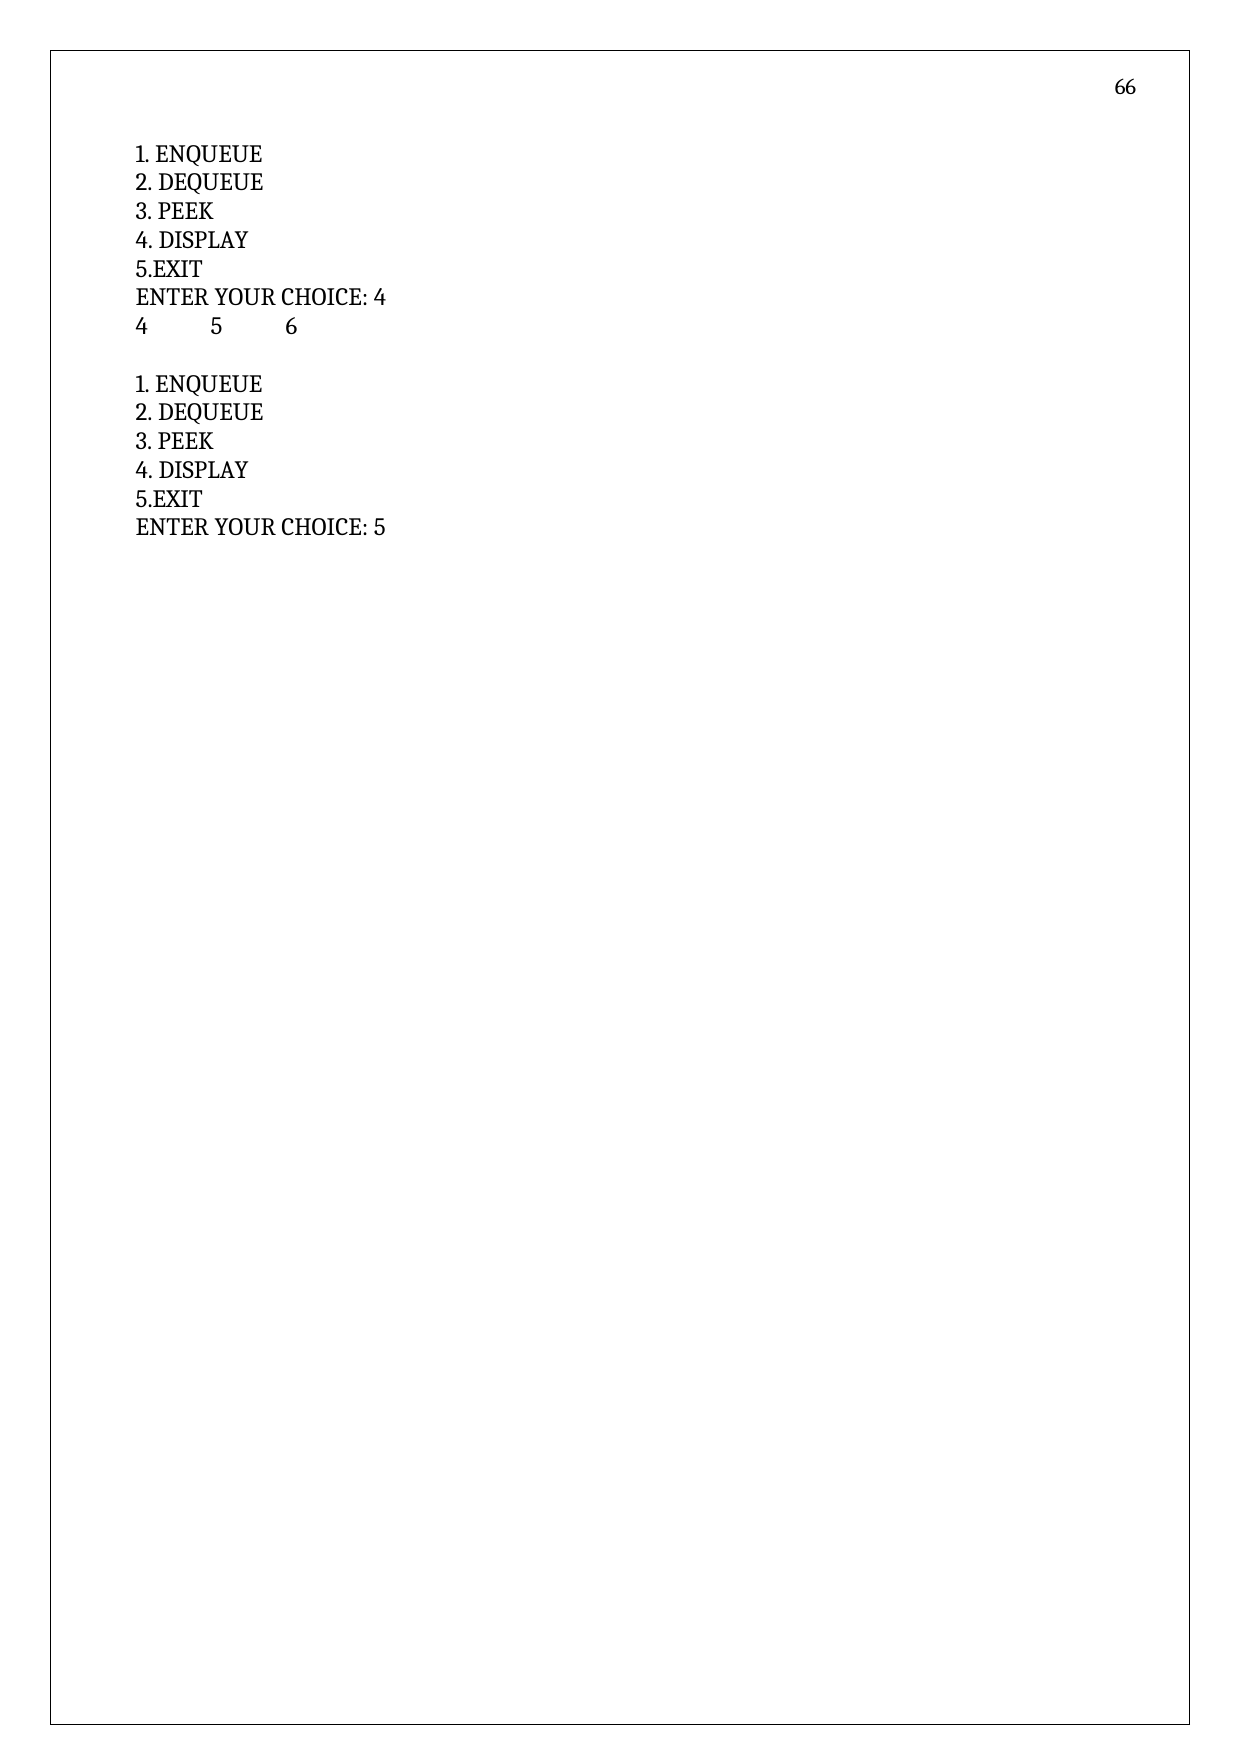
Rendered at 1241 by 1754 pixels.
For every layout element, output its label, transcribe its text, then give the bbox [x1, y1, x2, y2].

text 5.EXIT [135, 484, 1136, 513]
text ENTER YOUR CHOICE: 4 [135, 283, 1136, 312]
text 1. ENQUEUE [135, 139, 1136, 168]
text 3. PEEK [135, 197, 1136, 226]
text 4. DISPLAY [135, 456, 1136, 484]
text 5.EXIT [135, 254, 1136, 283]
text 3. PEEK [135, 427, 1136, 456]
text 1. ENQUEUE [135, 369, 1136, 398]
text ENTER YOUR CHOICE: 5 [135, 513, 1136, 542]
text 2. DEQUEUE [135, 398, 1136, 427]
text 4 5 6 [135, 312, 1136, 341]
text 2. DEQUEUE [135, 168, 1136, 197]
text 4. DISPLAY [135, 226, 1136, 254]
